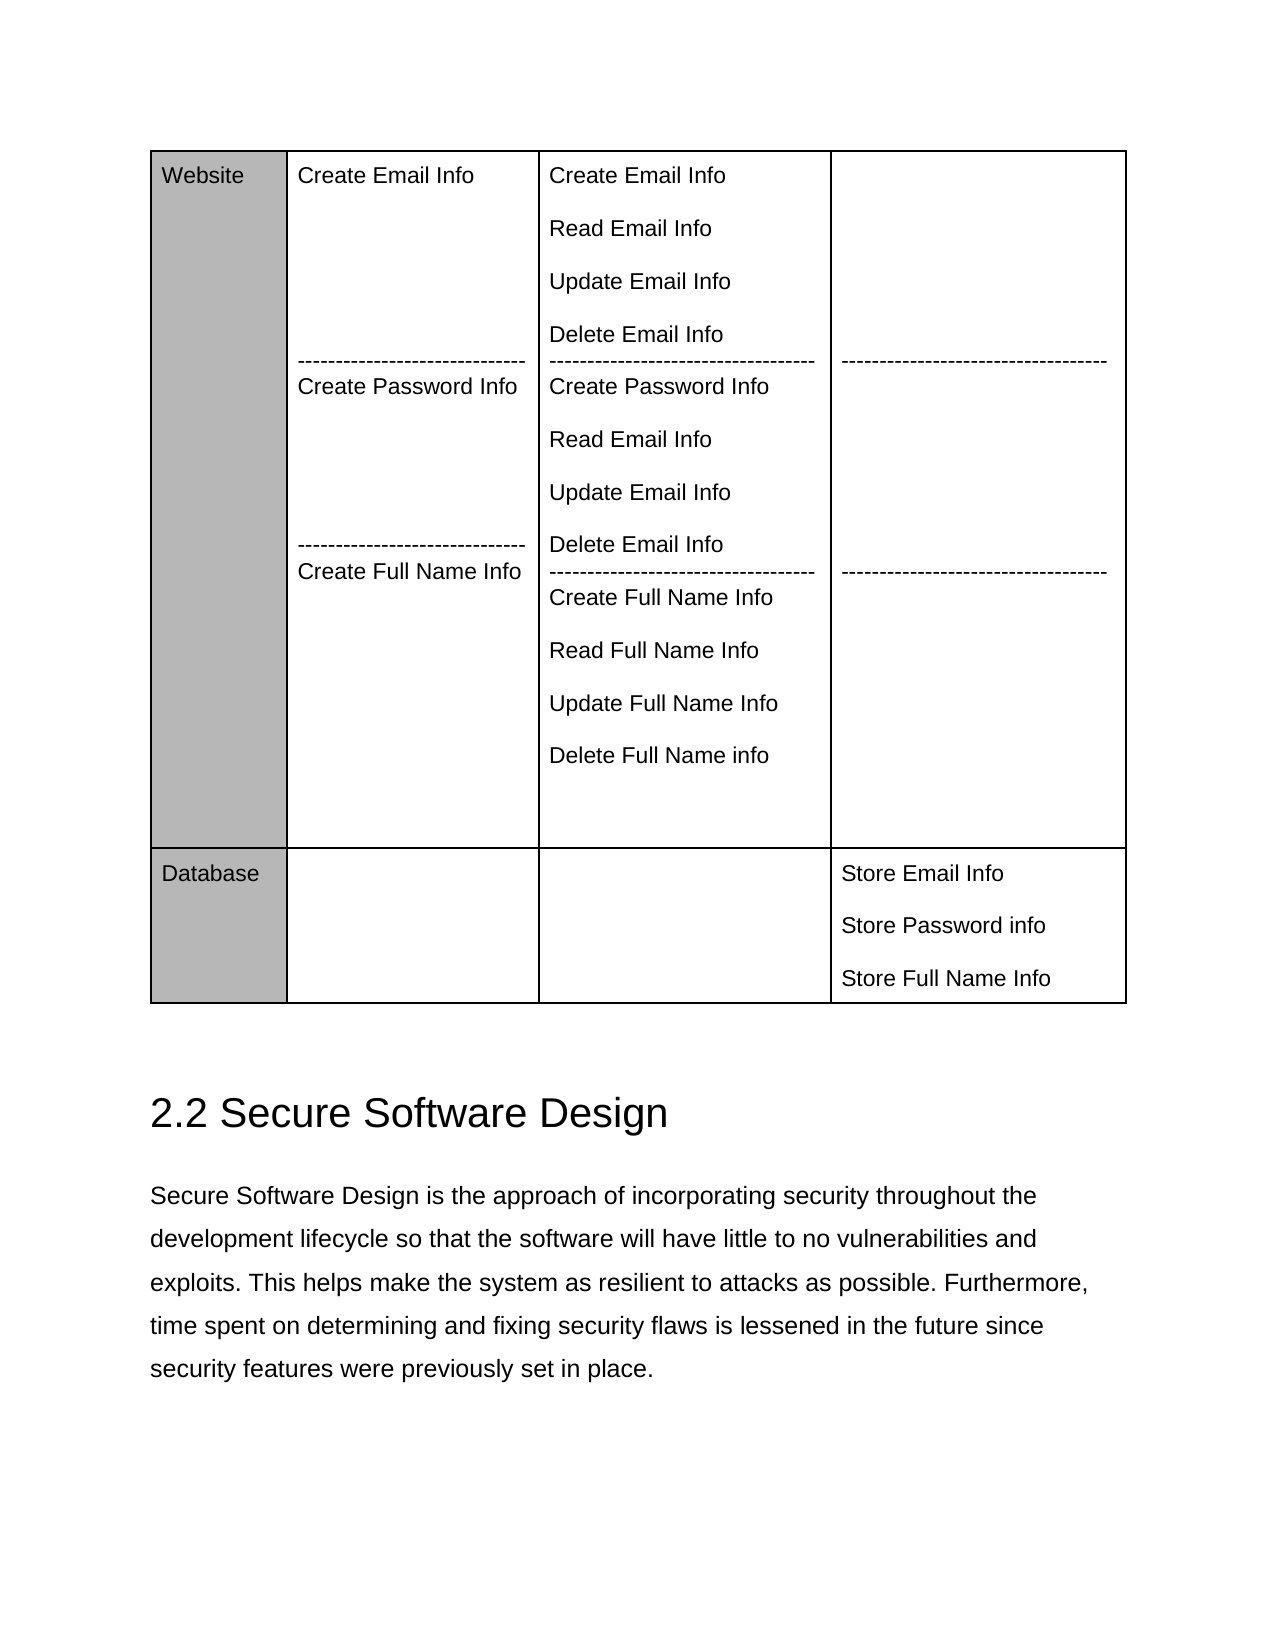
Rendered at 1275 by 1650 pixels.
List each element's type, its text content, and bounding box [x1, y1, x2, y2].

table_cell Website [152, 152, 286, 847]
text Secure Software Design is the approach of incorporating security throughout the development lifecycle so that the software will have little to no vulnerabilities and exploits. This helps make the system as resilient to attacks as possible. Furthermore, time spent on determining and fixing security flaws is lessened in the future since security features were previously set in place. [150, 1181, 1125, 1383]
subtitle 2.2 Secure Software Design [150, 1089, 1125, 1137]
table_cell Create Email Info ------------------------------ Create Password Info ------------------------------ Create Full Name Info [288, 152, 538, 847]
table_cell Store Email Info Store Password info Store Full Name Info [832, 849, 1125, 1002]
table_cell [288, 849, 538, 1002]
table_cell ----------------------------------- ----------------------------------- [832, 152, 1125, 847]
table_cell [540, 849, 830, 1002]
table_cell Database [152, 849, 286, 1002]
table_cell Create Email Info Read Email Info Update Email Info Delete Email Info ----------------------------------- Create Password Info Read Email Info Update Email Info Delete Email Info ----------------------------------- Create Full Name Info Read Full Name Info Update Full Name Info Delete Full Name info [540, 152, 830, 847]
